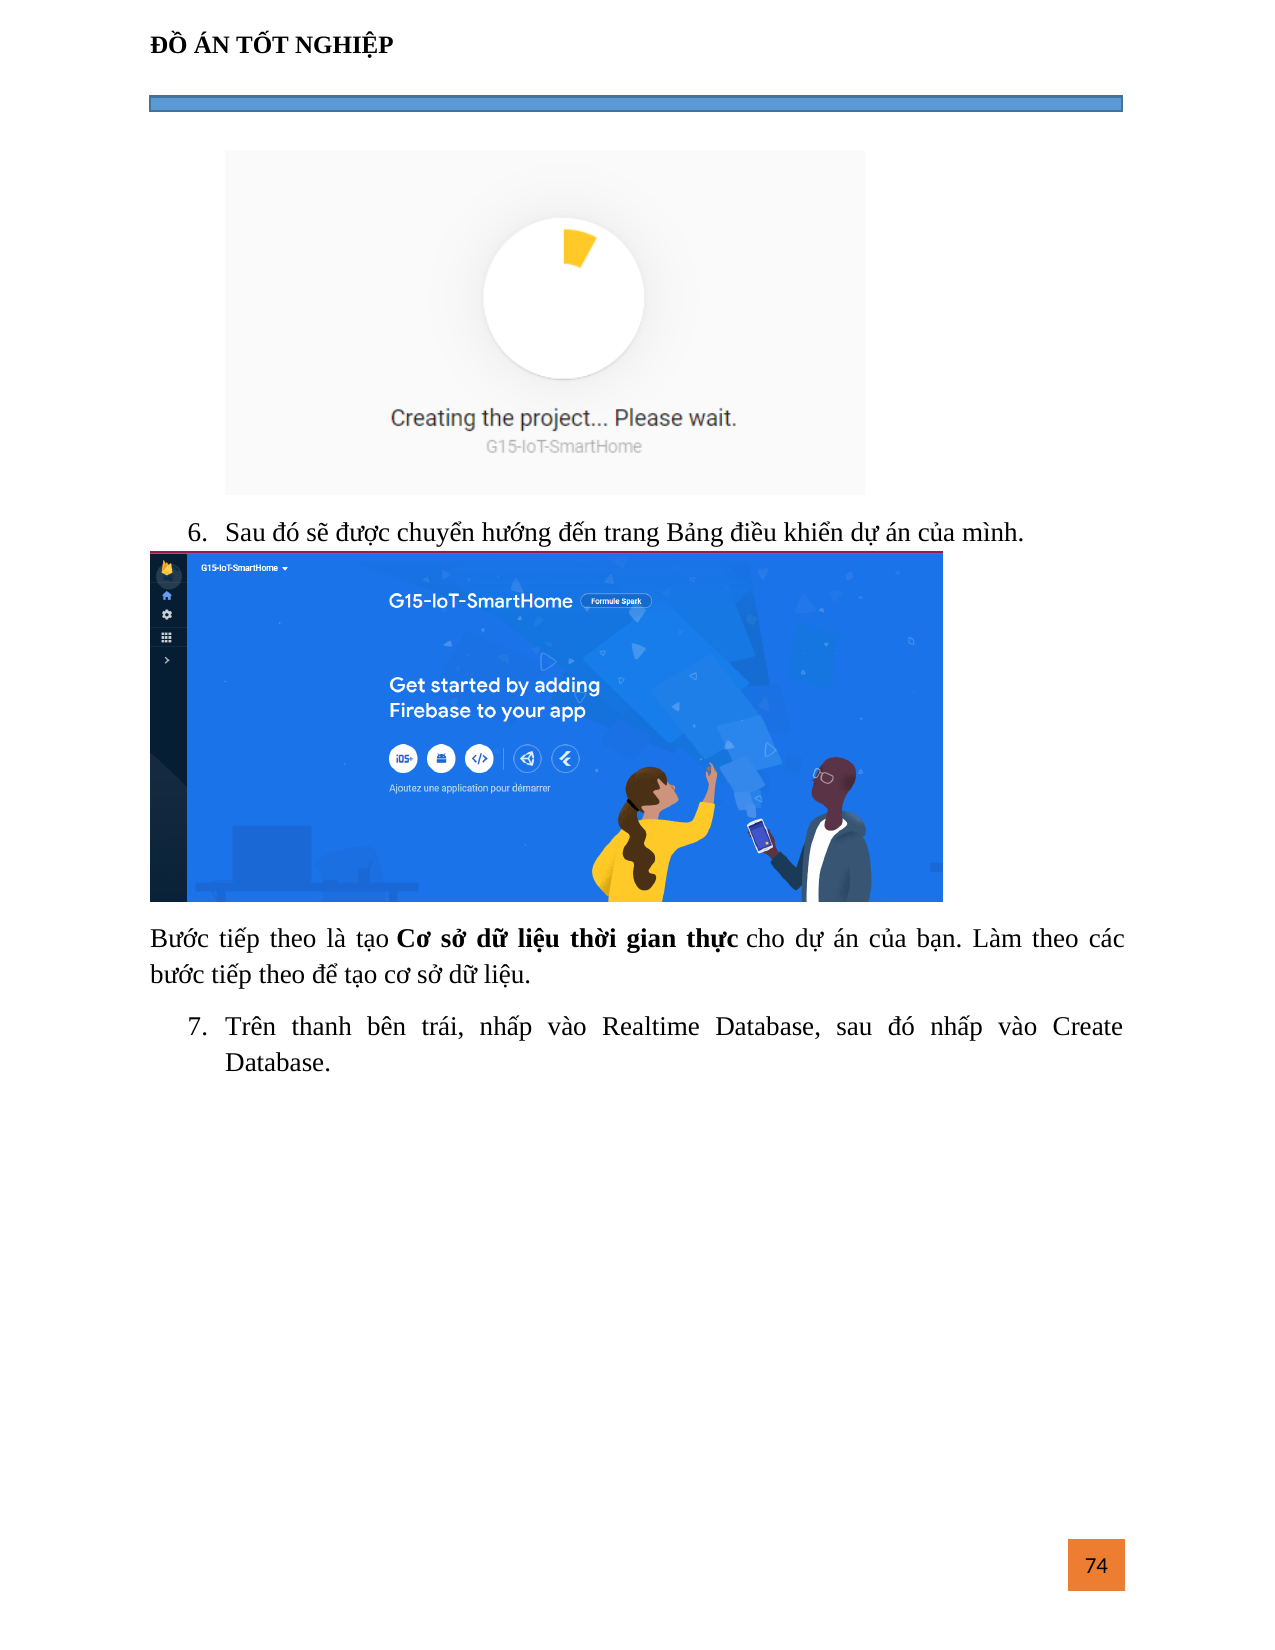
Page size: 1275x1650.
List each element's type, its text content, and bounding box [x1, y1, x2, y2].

picture [225, 150, 866, 495]
list Sau đó sẽ được chuyển hướng đến trang Bảng điều khiển dự án của mình. [187, 516, 1125, 547]
list Trên thanh bên trái, nhấp vào Realtime Database, sau đó nhấp vào Create Database. [187, 1010, 1125, 1077]
picture [150, 551, 943, 902]
text Bước tiếp theo là tạo Cơ sở dữ liệu thời gian thực cho dự án của bạn. Làm theo các bước tiếp theo để tạo cơ sở dữ liệu. [150, 922, 1125, 989]
